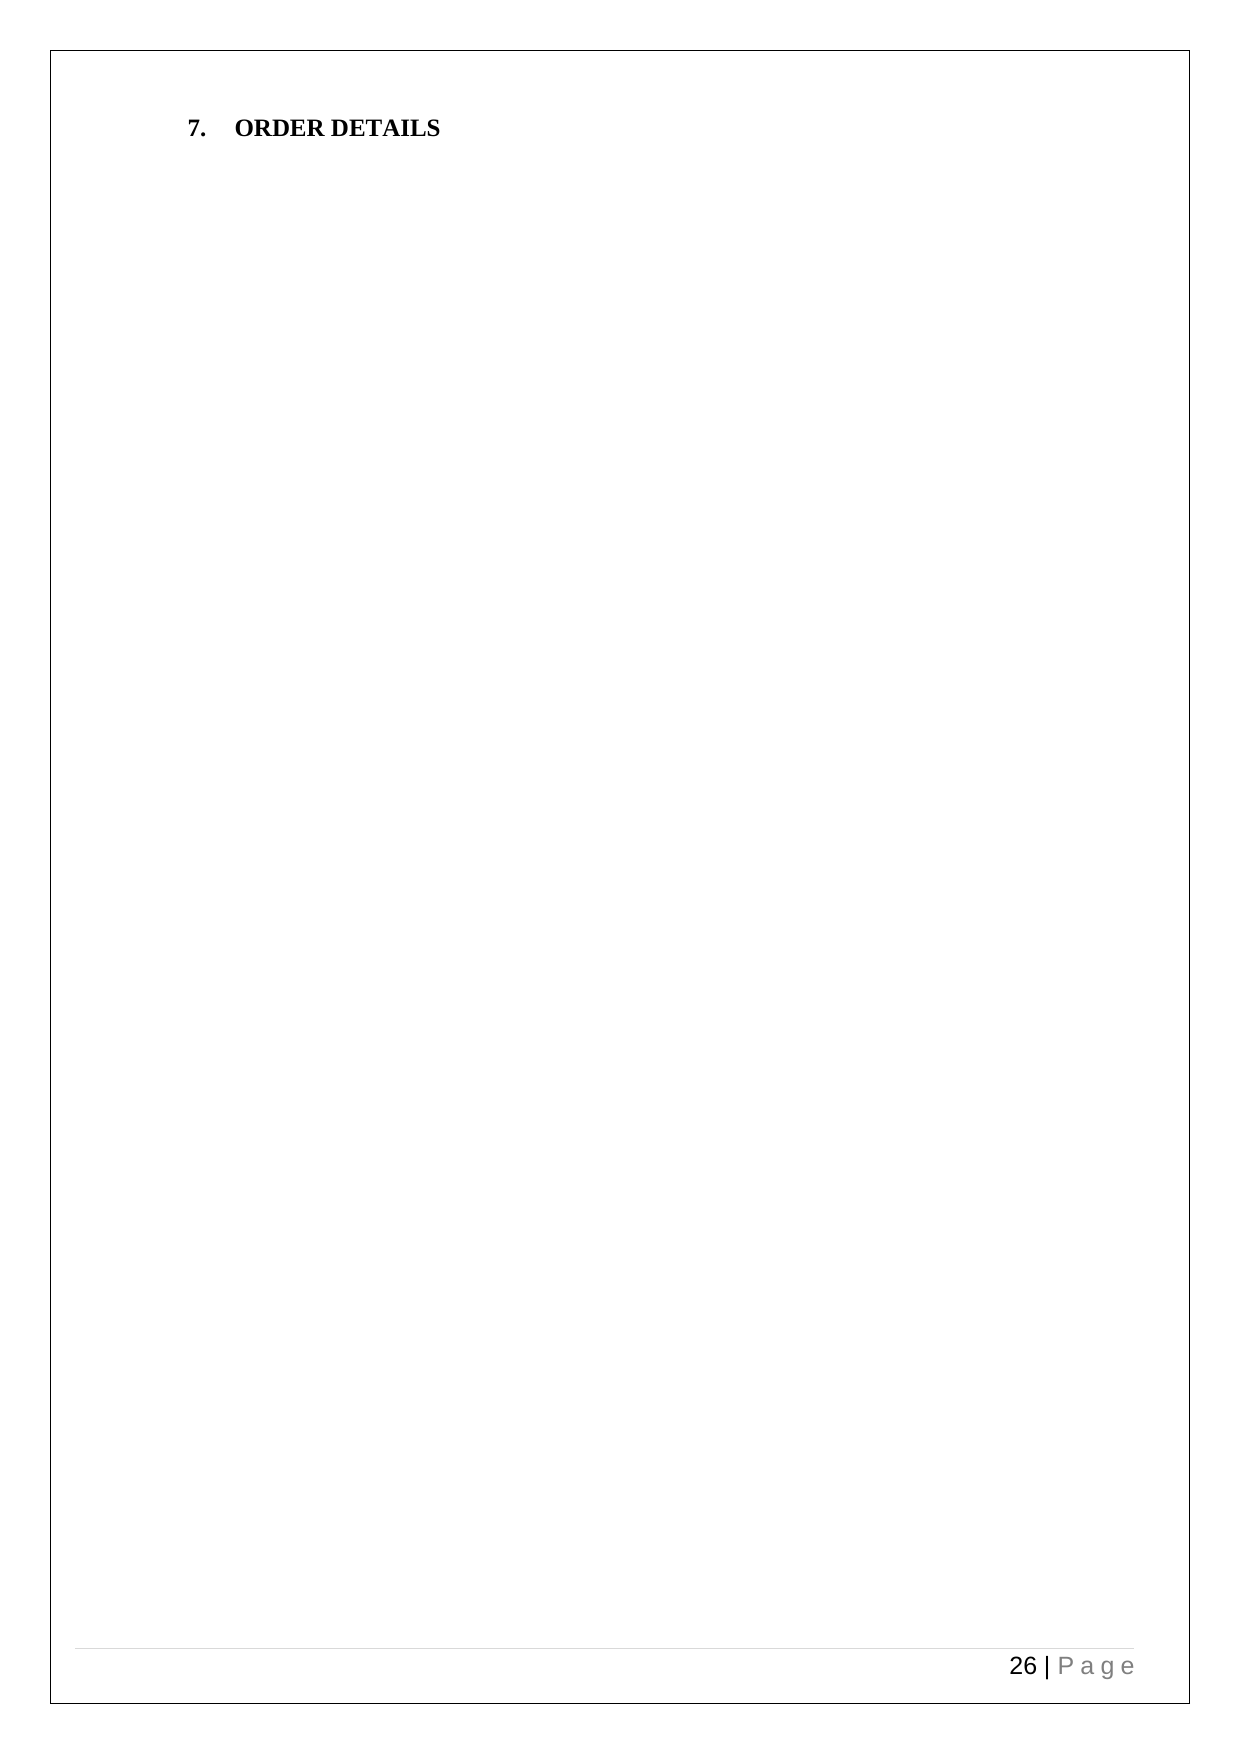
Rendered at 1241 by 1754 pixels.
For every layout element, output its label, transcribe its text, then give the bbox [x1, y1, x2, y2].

subtitle ORDER DETAILS [187, 113, 1134, 142]
